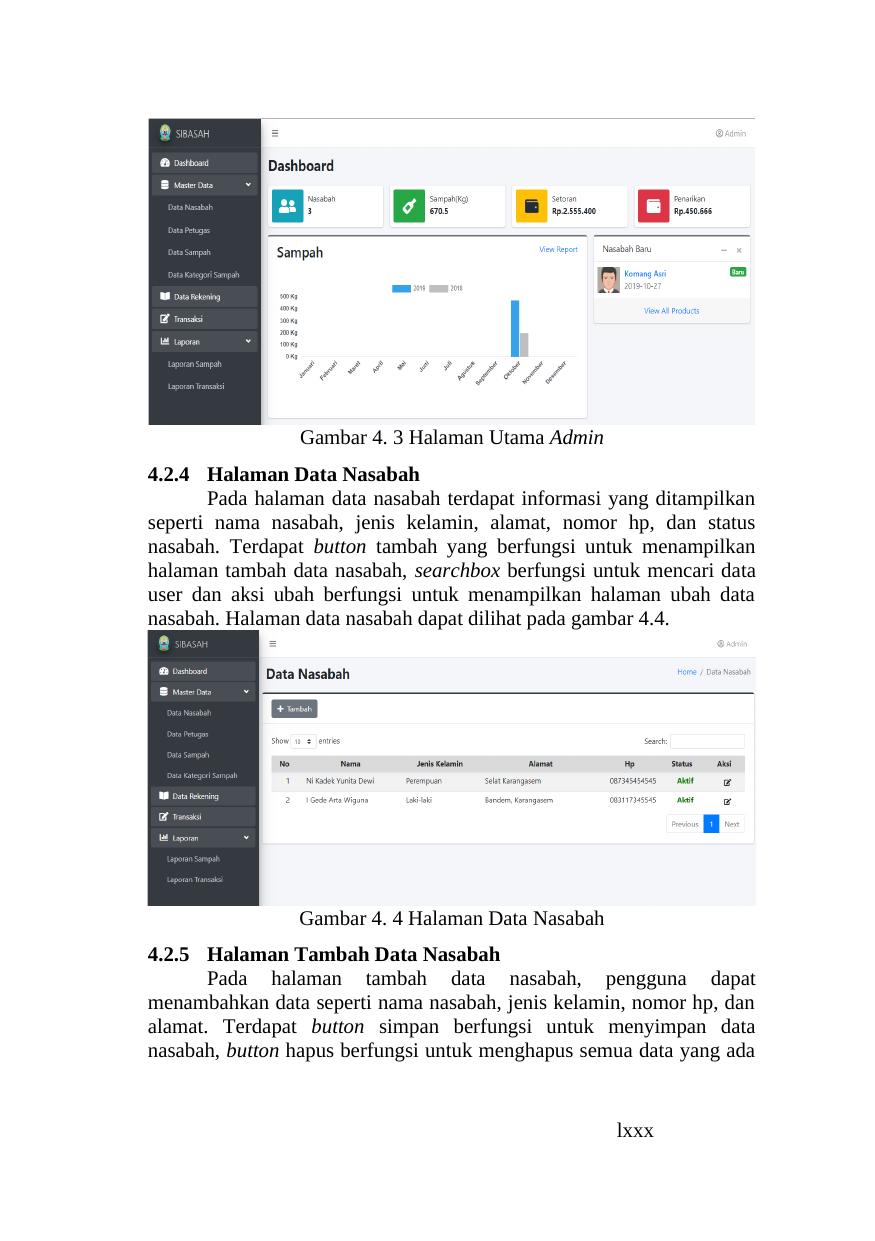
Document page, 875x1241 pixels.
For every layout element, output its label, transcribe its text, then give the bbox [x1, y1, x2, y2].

text Pada halaman data nasabah terdapat informasi yang ditampilkan seperti nama nasabah, jenis kelamin, alamat, nomor hp, dan status nasabah. Terdapat button tambah yang berfungsi untuk menampilkan halaman tambah data nasabah, searchbox berfungsi untuk mencari data user dan aksi ubah berfungsi untuk menampilkan halaman ubah data nasabah. Halaman data nasabah dapat dilihat pada gambar 4.4. [148, 486, 756, 630]
text Halaman Tambah Data Nasabah [148, 942, 756, 966]
picture [147, 630, 757, 906]
text Halaman Data Nasabah [148, 462, 756, 486]
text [148, 966, 756, 1062]
picture [148, 118, 756, 425]
